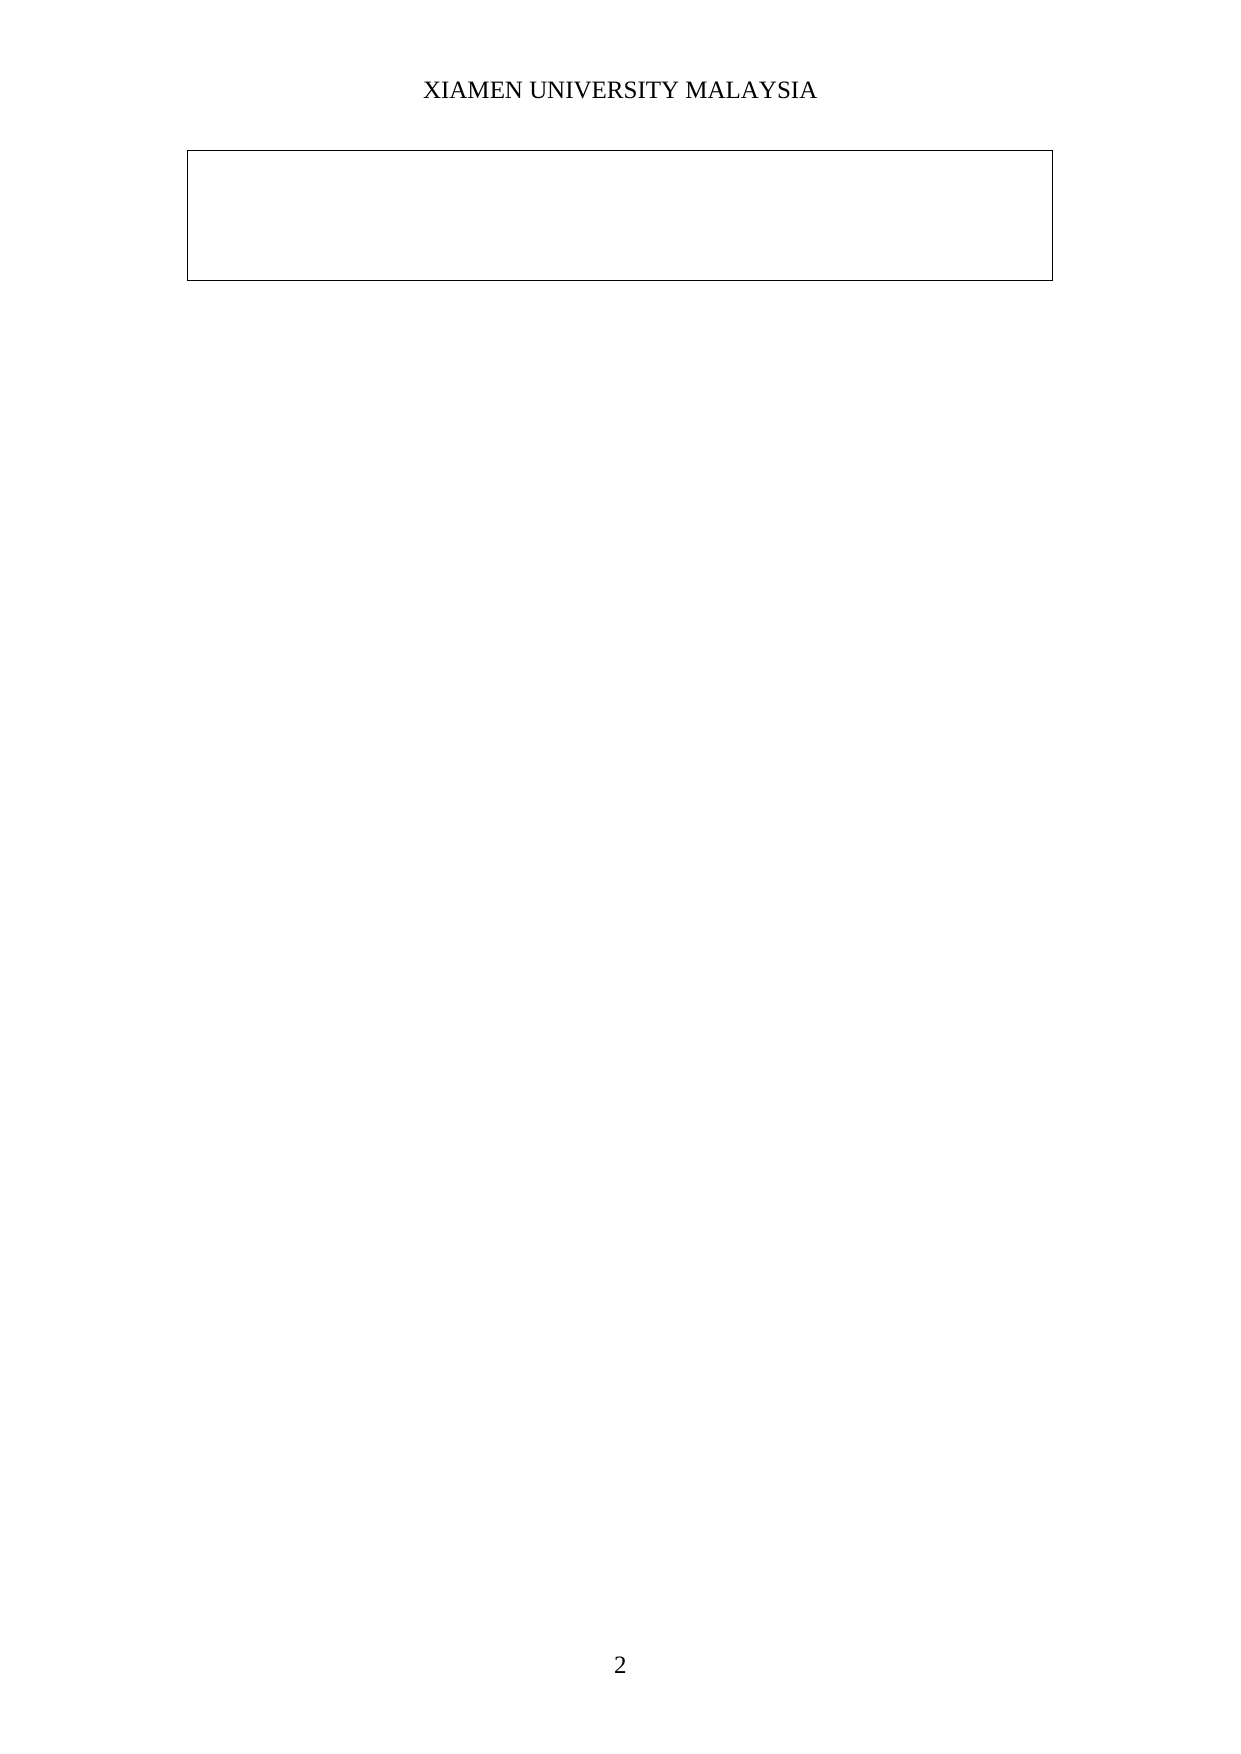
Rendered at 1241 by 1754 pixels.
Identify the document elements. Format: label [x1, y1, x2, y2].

table_cell [188, 151, 1052, 280]
